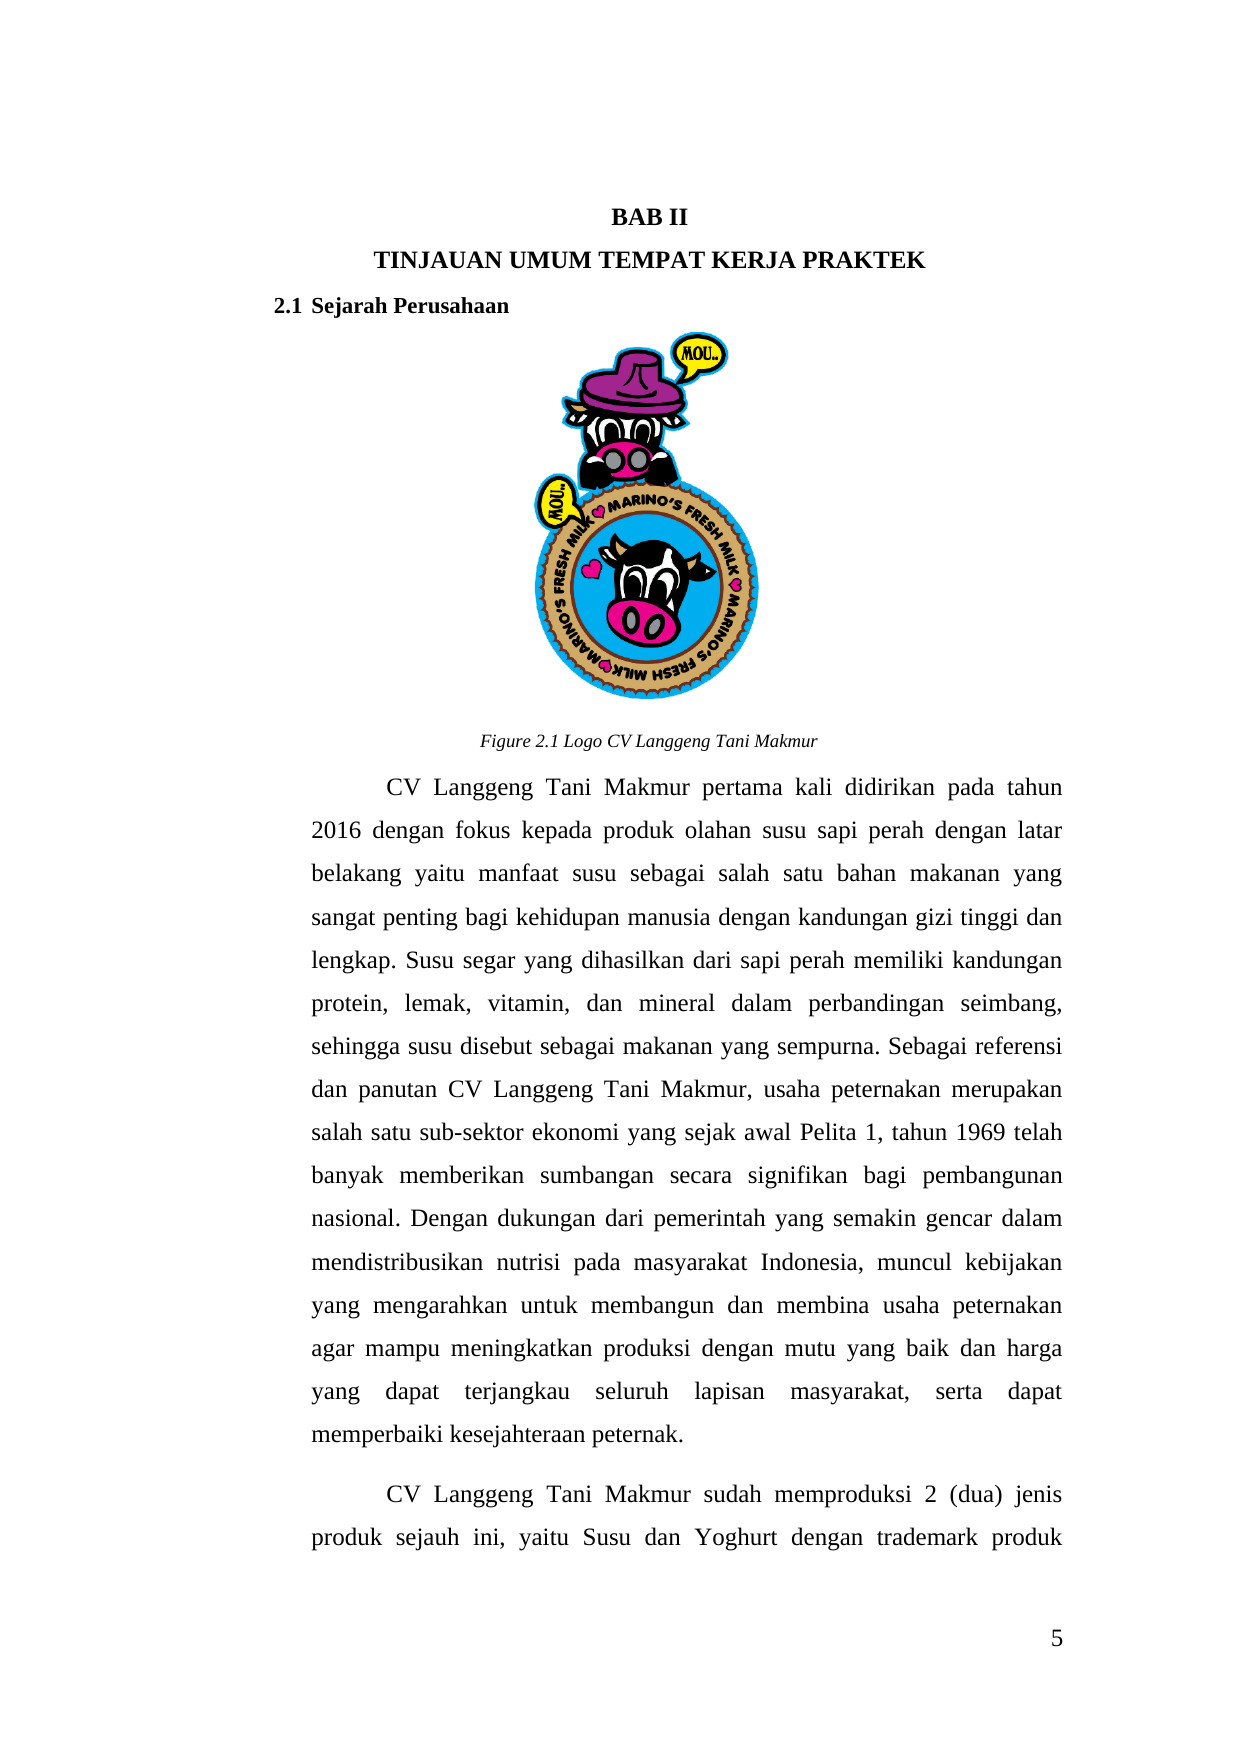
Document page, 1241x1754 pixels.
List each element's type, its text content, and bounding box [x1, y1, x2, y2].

picture [534, 594, 628, 699]
picture [534, 332, 687, 498]
text CV Langgeng Tani Makmur pertama kali didirikan pada tahun 2016 dengan fokus kepada produk olahan susu sapi perah dengan latar belakang yaitu manfaat susu sebagai salah satu bahan makanan yang sangat penting bagi kehidupan manusia dengan kandungan gizi tinggi dan lengkap. Susu segar yang dihasilkan dari sapi perah memiliki kandungan protein, lemak, vitamin, dan mineral dalam perbandingan seimbang, sehingga susu disebut sebagai makanan yang sempurna. Sebagai referensi dan panutan CV Langgeng Tani Makmur, usaha peternakan merupakan salah satu sub-sektor ekonomi yang sejak awal Pelita 1, tahun 1969 telah banyak memberikan sumbangan secara signifikan bagi pembangunan nasional. Dengan dukungan dari pemerintah yang semakin gencar dalam mendistribusikan nutrisi pada masyarakat Indonesia, muncul kebijakan yang mengarahkan untuk membangun dan membina usaha peternakan agar mampu meningkatkan produksi dengan mutu yang baik dan harga yang dapat terjangkau seluruh lapisan masyarakat, serta dapat memperbaiki kesejahteraan peternak. [311, 772, 1063, 1448]
subtitle BAB II TINJAUAN UMUM TEMPAT KERJA PRAKTEK [236, 202, 1063, 274]
text Figure 2.1 Logo CV Langgeng Tani Makmur [236, 730, 1063, 751]
picture [538, 351, 753, 694]
subtitle Sejarah Perusahaan [274, 293, 1063, 319]
picture [674, 335, 725, 383]
picture [534, 513, 549, 581]
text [311, 1479, 1063, 1551]
picture [663, 332, 766, 699]
